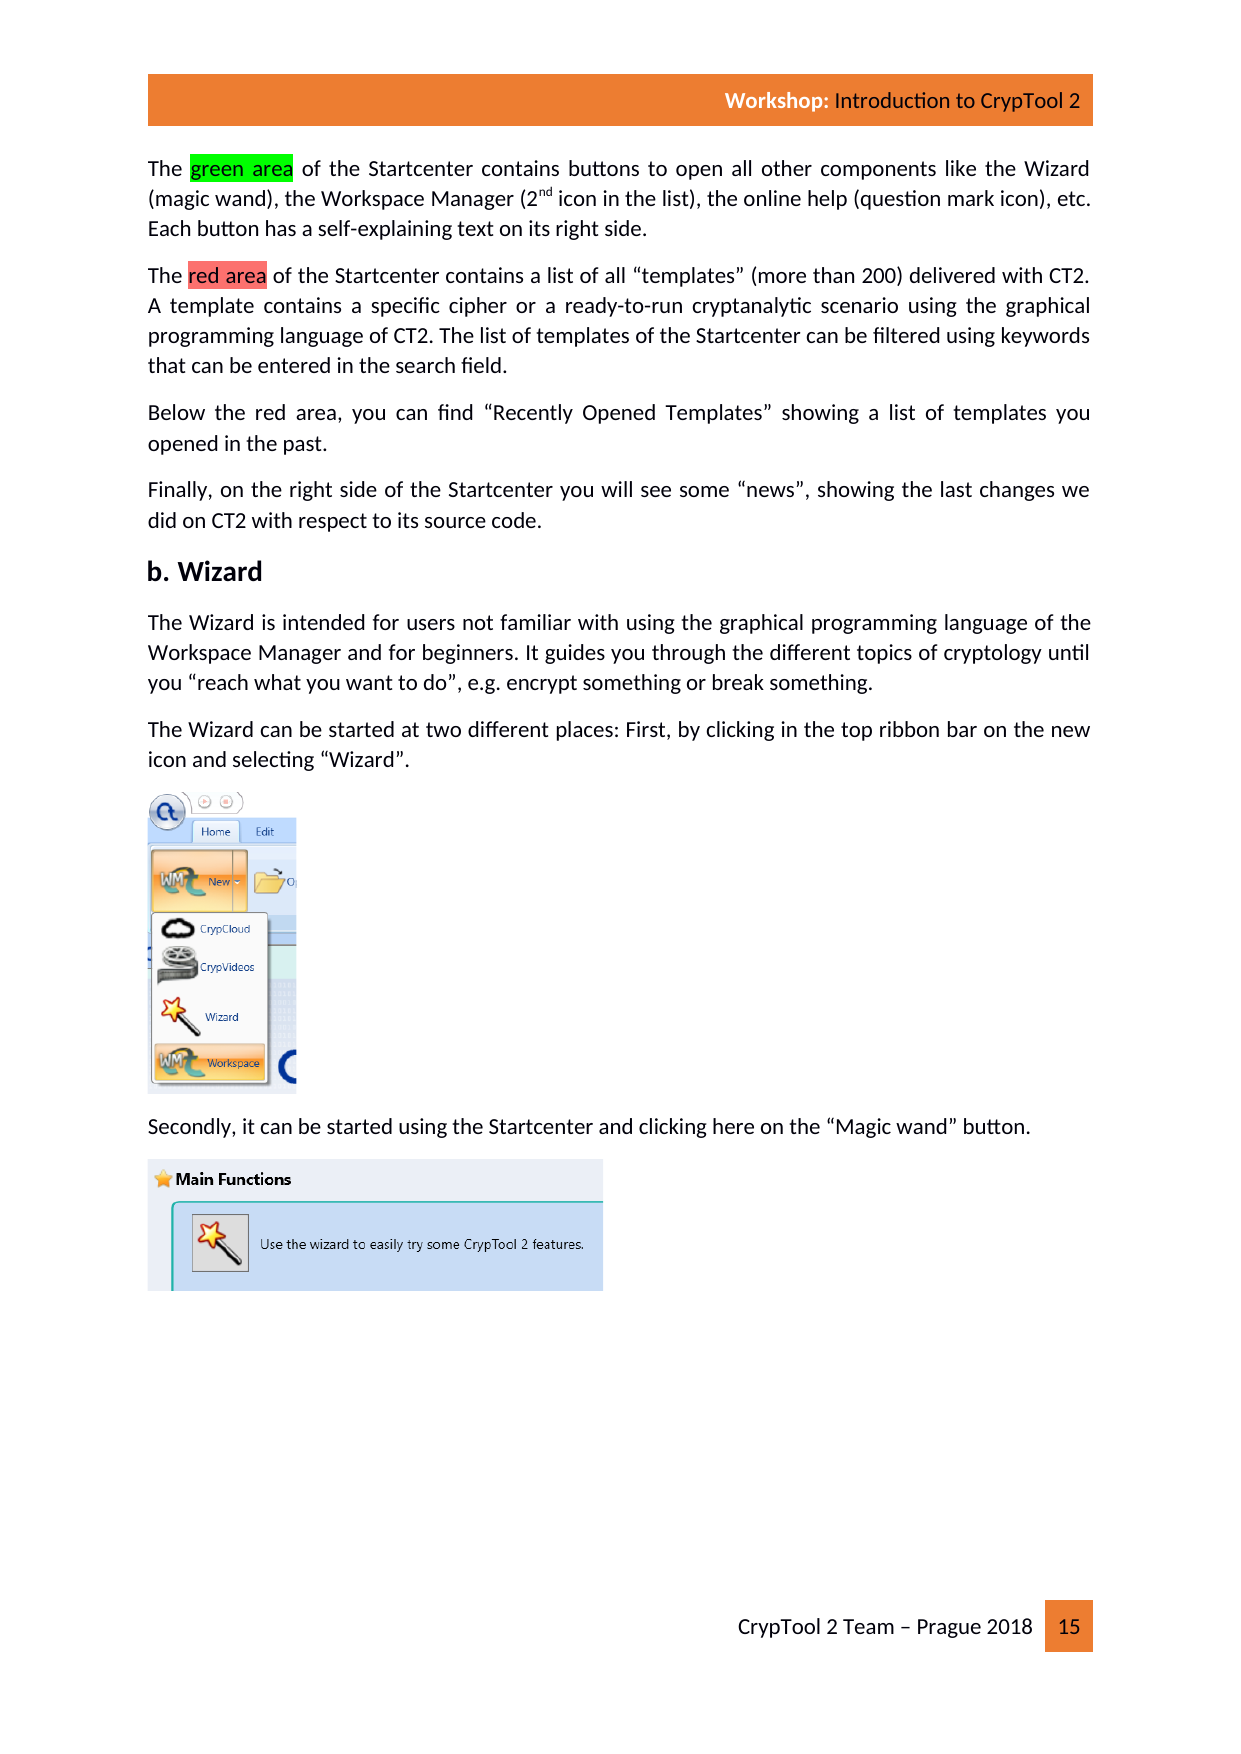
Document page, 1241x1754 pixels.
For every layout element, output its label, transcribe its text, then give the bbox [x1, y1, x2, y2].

list Wizard [146, 553, 1093, 588]
text The Wizard is intended for users not familiar with using the graphical programming language of the Workspace Manager and for beginners. It guides you through the different topics of cryptology until you “reach what you want to do”, e.g. encrypt something or break something. [148, 608, 1093, 696]
text Secondly, it can be started using the Startcenter and clicking here on the “Magic wand” button. [148, 1112, 1093, 1140]
text Below the red area, you can find “Recently Opened Templates” showing a list of templates you opened in the past. [148, 398, 1093, 457]
text The green area of the Startcenter contains buttons to open all other components like the Wizard (magic wand), the Workspace Manager (2nd icon in the list), the online help (question mark icon), etc. Each button has a self-explaining text on its right side. [148, 154, 1093, 242]
text The Wizard can be started at two different places: First, by clicking in the top ribbon bar on the new icon and selecting “Wizard”. [148, 715, 1093, 773]
text Finally, on the right side of the Startcenter you will see some “news”, showing the last changes we did on CT2 with respect to its source code. [148, 476, 1093, 534]
picture [147, 1159, 604, 1291]
text The red area of the Startcenter contains a list of all “templates” (more than 200) delivered with CT2. A template contains a specific cipher or a ready-to-run cryptanalytic scenario using the graphical programming language of CT2. The list of templates of the Startcenter can be filtered using keywords that can be entered in the search field. [148, 261, 1093, 380]
picture [147, 792, 297, 1094]
